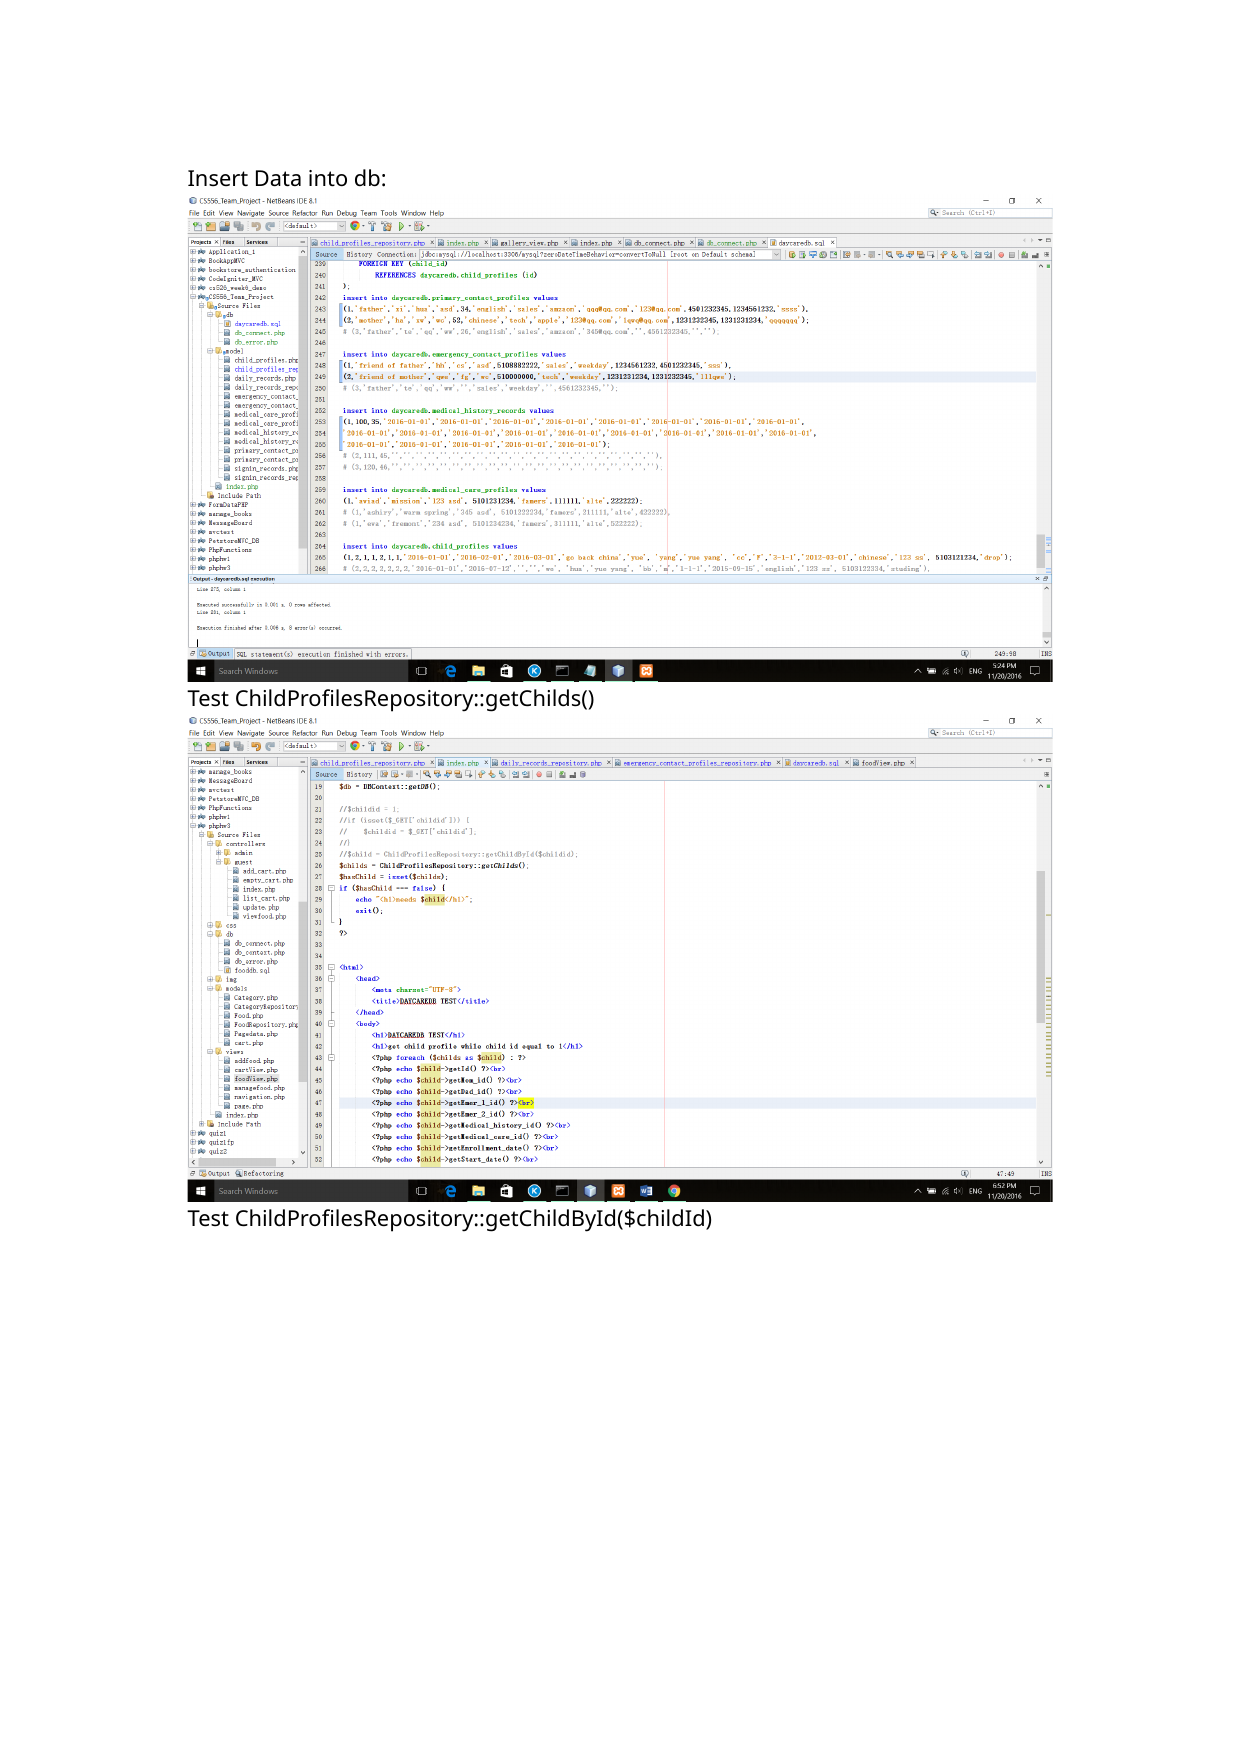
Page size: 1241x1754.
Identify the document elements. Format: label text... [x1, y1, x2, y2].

text Test ChildProfilesRepository::getChildById($childId) [187, 1202, 1053, 1234]
picture [187, 714, 1053, 1202]
picture [187, 194, 1053, 682]
text Test ChildProfilesRepository::getChilds() [187, 682, 1053, 714]
text Insert Data into db: [187, 162, 1053, 194]
